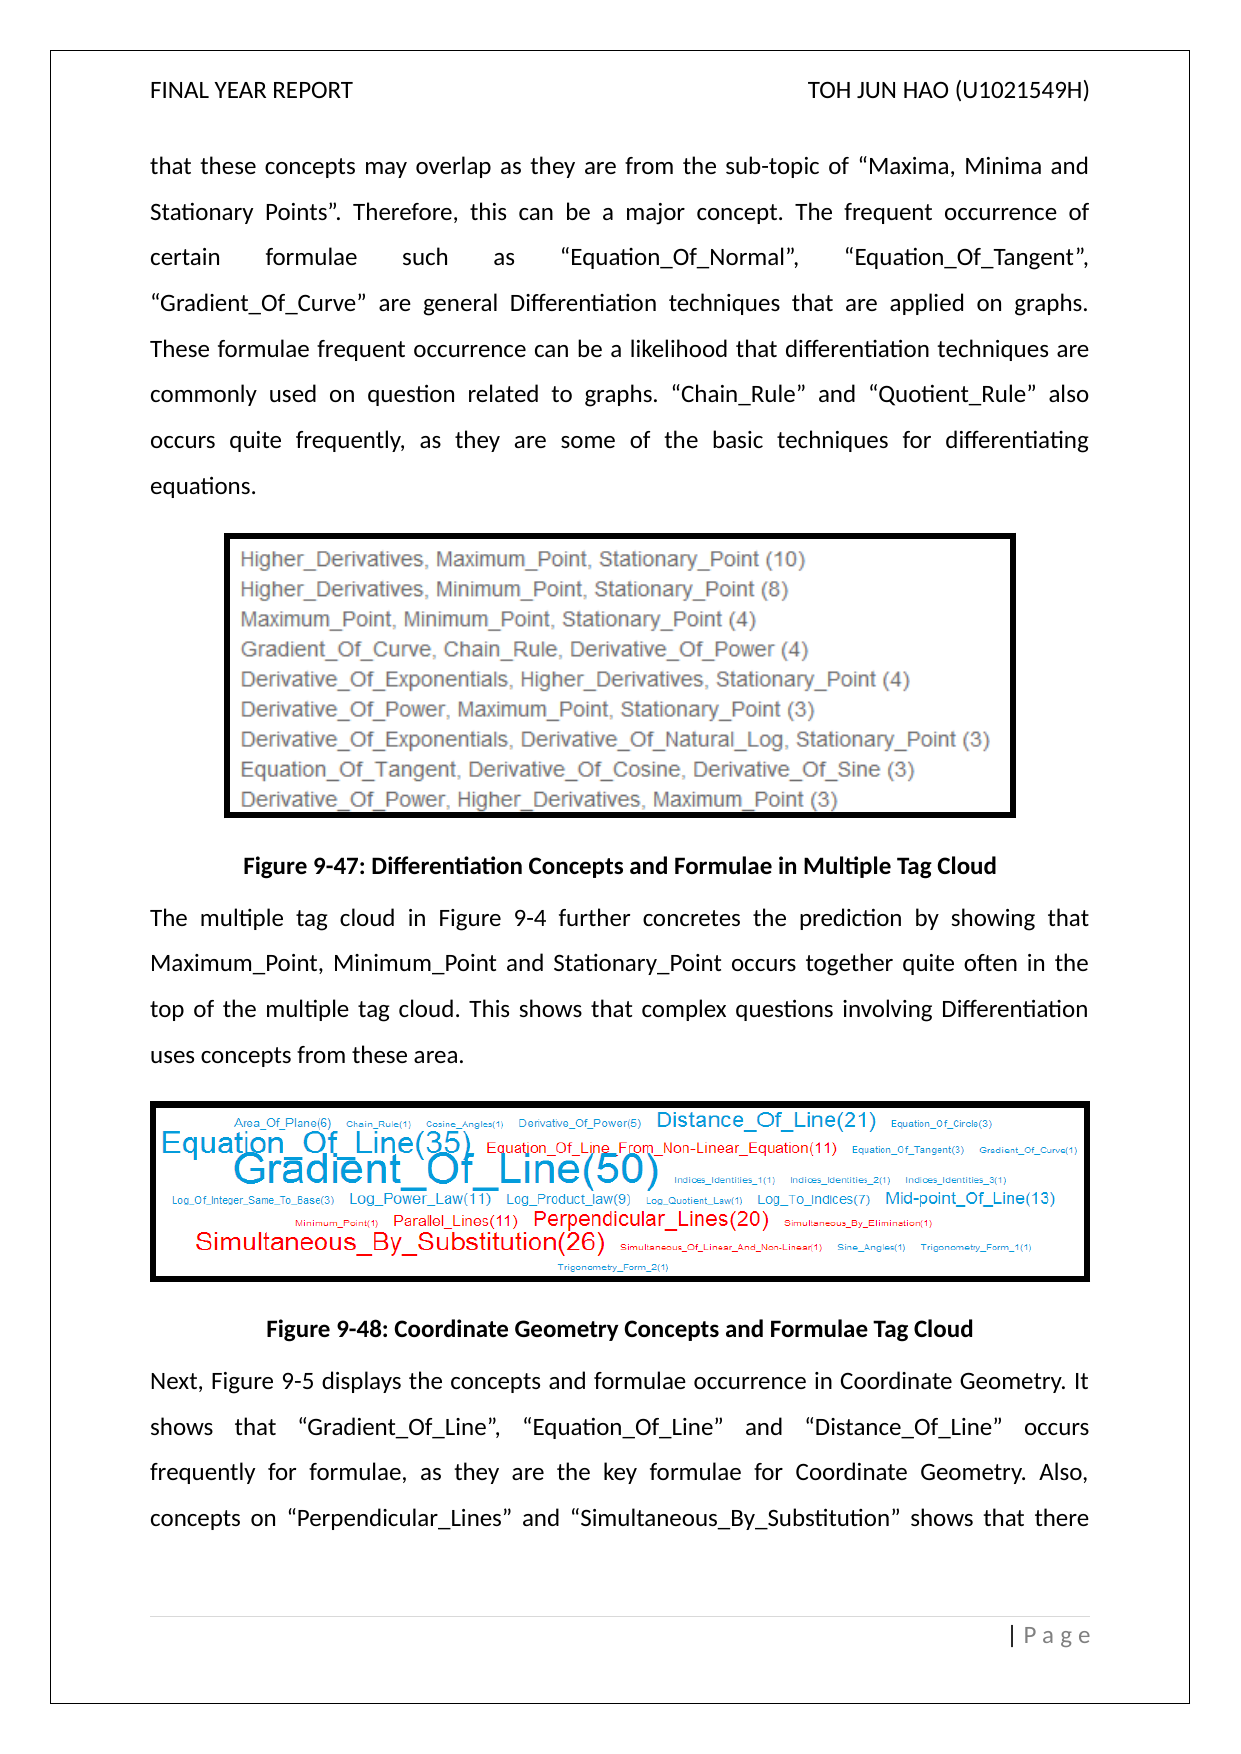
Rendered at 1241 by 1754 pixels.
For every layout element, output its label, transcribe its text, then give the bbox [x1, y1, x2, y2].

picture [230, 539, 1010, 812]
picture [156, 1108, 1084, 1276]
text The multiple tag cloud in Figure 9-4 further concretes the prediction by showing that Maximum_Point, Minimum_Point and Stationary_Point occurs together quite often in the top of the multiple tag cloud. This shows that complex questions involving Differentiation uses concepts from these area. [150, 902, 1090, 1069]
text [150, 150, 1090, 501]
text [150, 1365, 1090, 1533]
